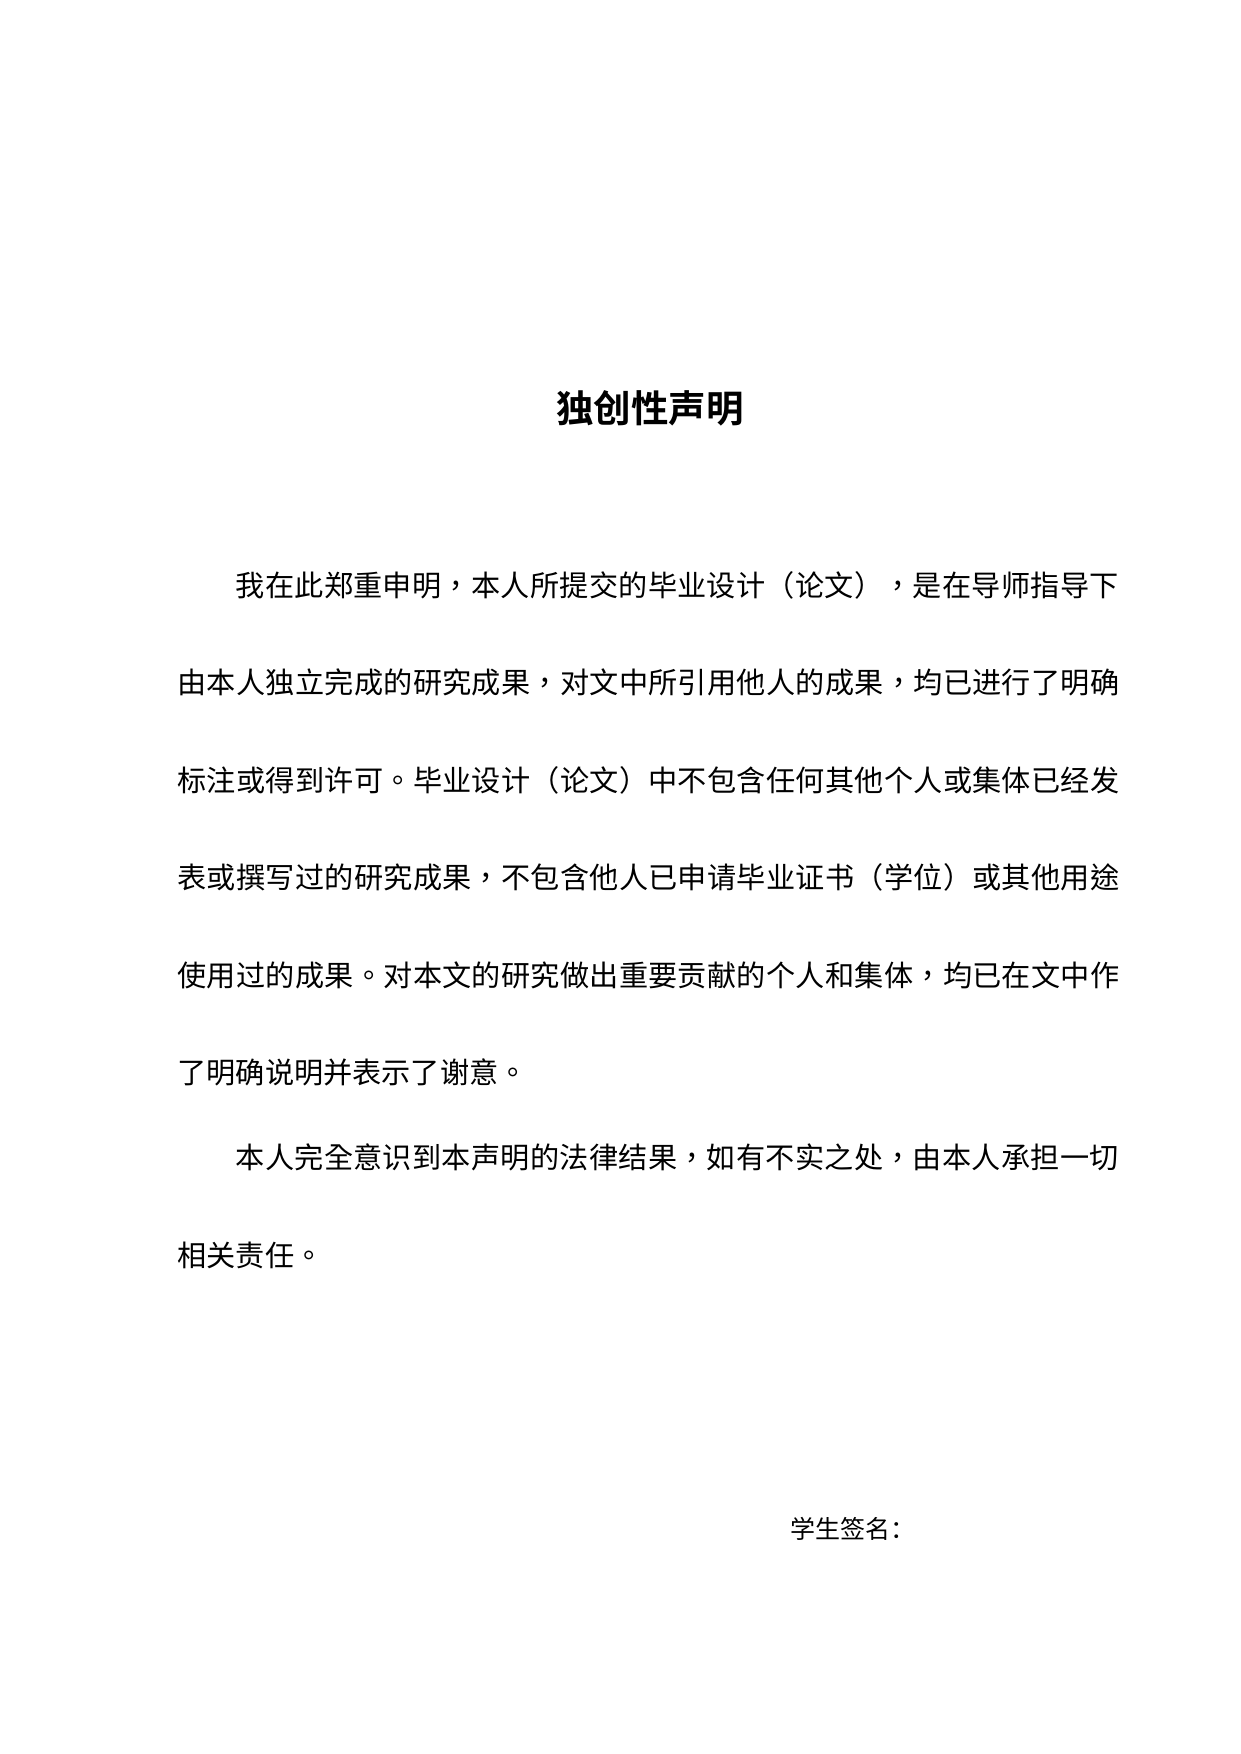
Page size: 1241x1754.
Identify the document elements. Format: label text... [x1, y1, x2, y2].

text 本人完全意识到本声明的法律结果，如有不实之处，由本人承担一切相关责任。 [177, 1125, 1122, 1287]
text 学生签名： [177, 1495, 1122, 1560]
text 独创性声明 [177, 374, 1122, 439]
text 我在此郑重申明，本人所提交的毕业设计（论文），是在导师指导下由本人独立完成的研究成果，对文中所引用他人的成果，均已进行了明确标注或得到许可。毕业设计（论文）中不包含任何其他个人或集体已经发表或撰写过的研究成果，不包含他人已申请毕业证书（学位）或其他用途使用过的成果。对本文的研究做出重要贡献的个人和集体，均已在文中作了明确说明并表示了谢意。 [177, 553, 1122, 1105]
